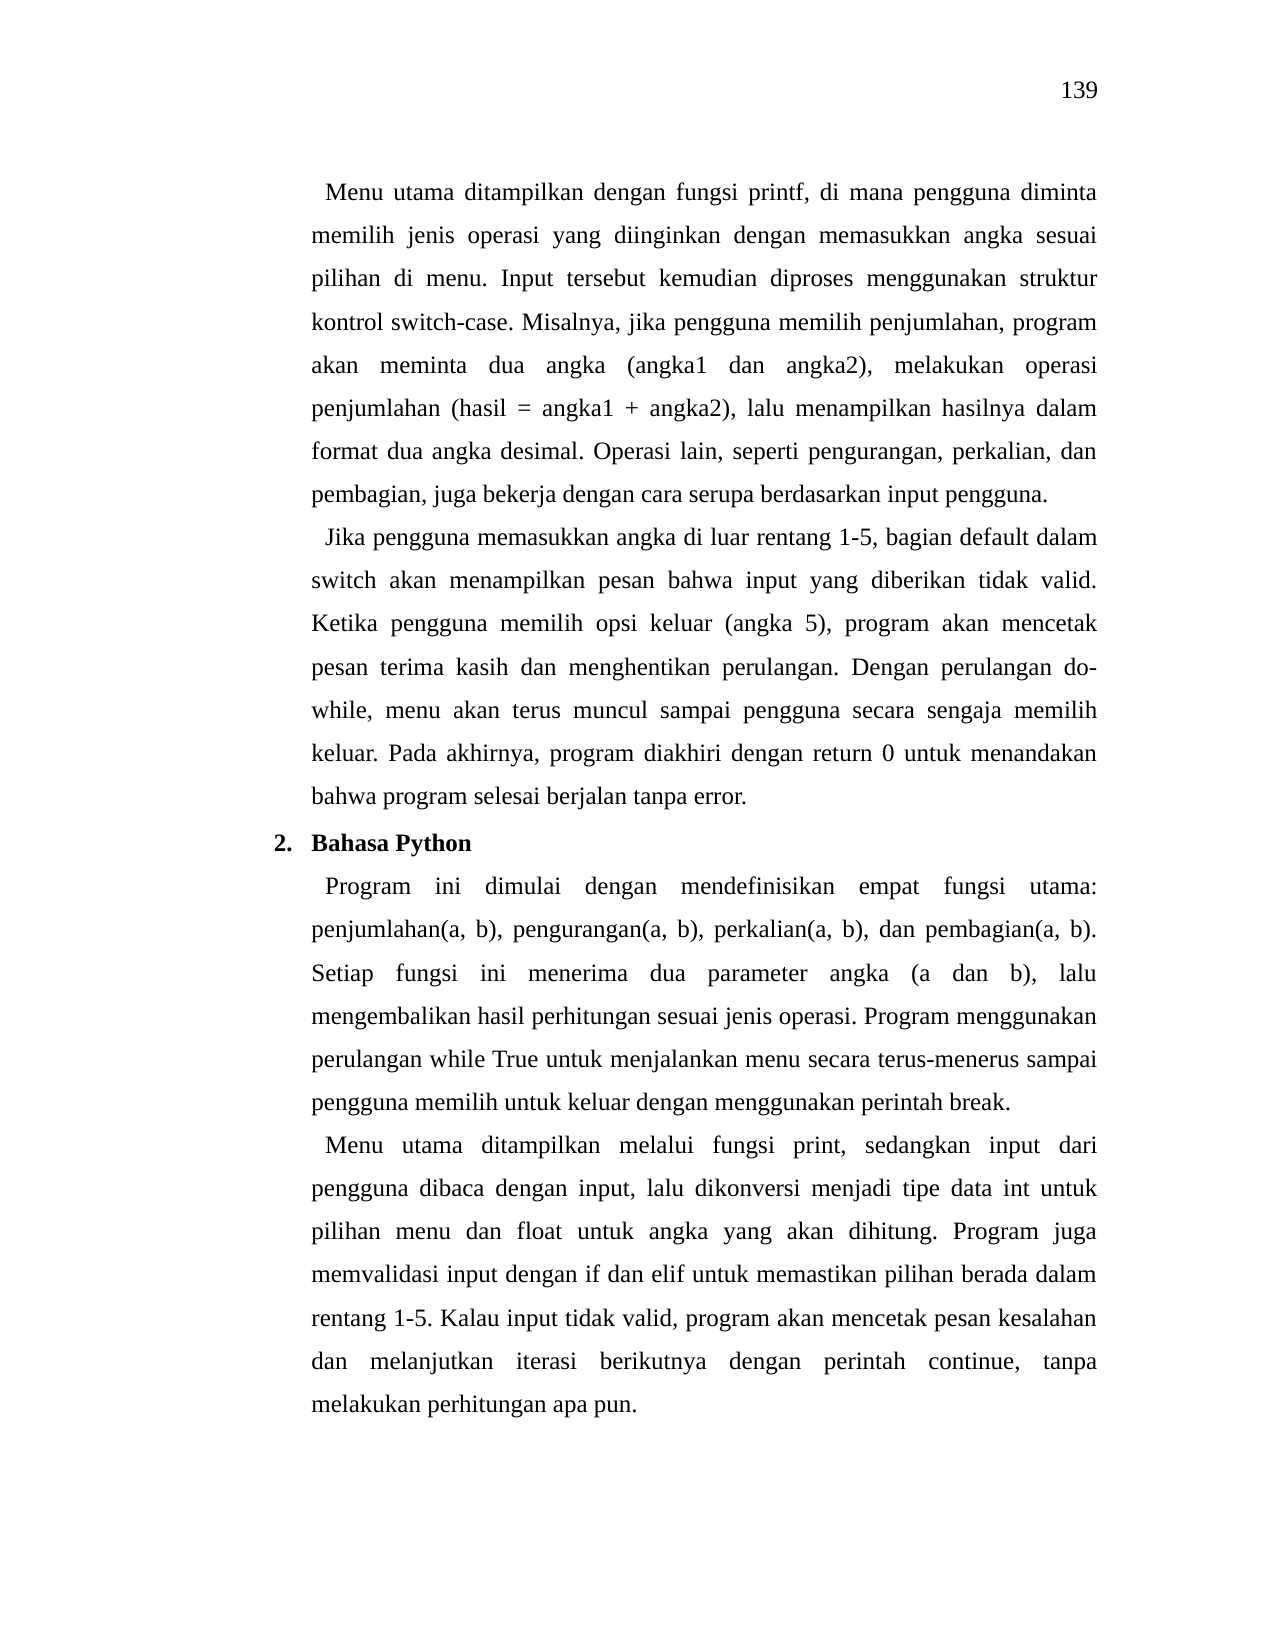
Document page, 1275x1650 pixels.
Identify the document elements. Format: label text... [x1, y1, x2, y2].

list Jika pengguna memasukkan angka di luar rentang 1-5, bagian default dalam switch akan menampilkan pesan bahwa input yang diberikan tidak valid. Ketika pengguna memilih opsi keluar (angka 5), program akan mencetak pesan terima kasih dan menghentikan perulangan. Dengan perulangan do-while, menu akan terus muncul sampai pengguna secara sengaja memilih keluar. Pada akhirnya, program diakhiri dengan return 0 untuk menandakan bahwa program selesai berjalan tanpa error. [311, 522, 1098, 810]
list Program ini dimulai dengan mendefinisikan empat fungsi utama: penjumlahan(a, b), pengurangan(a, b), perkalian(a, b), dan pembagian(a, b). Setiap fungsi ini menerima dua parameter angka (a dan b), lalu mengembalikan hasil perhitungan sesuai jenis operasi. Program menggunakan perulangan while True untuk menjalankan menu secara terus-menerus sampai pengguna memilih untuk keluar dengan menggunakan perintah break. [311, 871, 1098, 1116]
list Menu utama ditampilkan dengan fungsi printf, di mana pengguna diminta memilih jenis operasi yang diinginkan dengan memasukkan angka sesuai pilihan di menu. Input tersebut kemudian diproses menggunakan struktur kontrol switch-case. Misalnya, jika pengguna memilih penjumlahan, program akan meminta dua angka (angka1 dan angka2), melakukan operasi penjumlahan (hasil = angka1 + angka2), lalu menampilkan hasilnya dalam format dua angka desimal. Operasi lain, seperti pengurangan, perkalian, dan pembagian, juga bekerja dengan cara serupa berdasarkan input pengguna. [311, 177, 1098, 508]
list Menu utama ditampilkan melalui fungsi print, sedangkan input dari pengguna dibaca dengan input, lalu dikonversi menjadi tipe data int untuk pilihan menu dan float untuk angka yang akan dihitung. Program juga memvalidasi input dengan if dan elif untuk memastikan pilihan berada dalam rentang 1-5. Kalau input tidak valid, program akan mencetak pesan kesalahan dan melanjutkan iterasi berikutnya dengan perintah continue, tanpa melakukan perhitungan apa pun. [311, 1130, 1098, 1418]
subtitle Bahasa Python [274, 828, 1098, 857]
